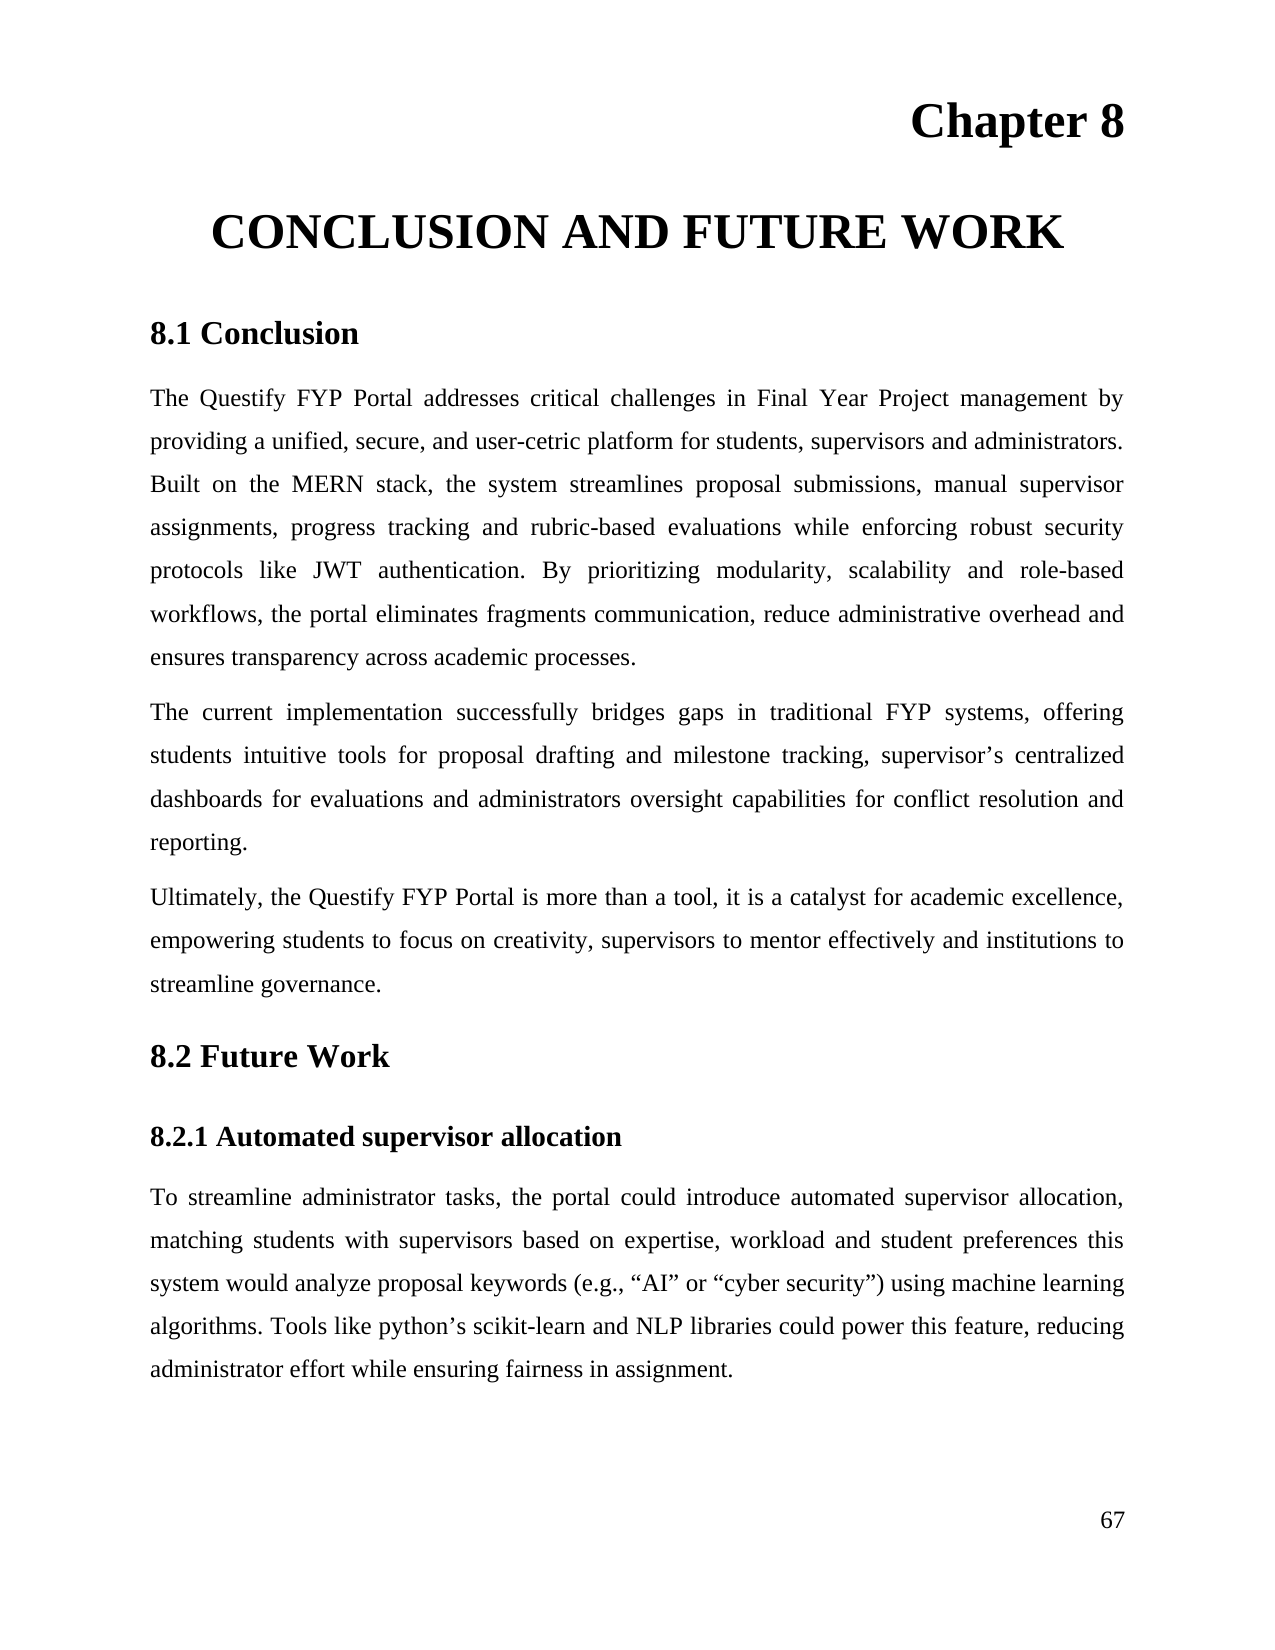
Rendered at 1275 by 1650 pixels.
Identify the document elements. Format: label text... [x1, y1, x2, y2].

subtitle CONCLUSION AND FUTURE WORK [150, 202, 1125, 259]
subtitle 8.2.1 Automated supervisor allocation [150, 1119, 1125, 1153]
text To streamline administrator tasks, the portal could introduce automated supervisor allocation, matching students with supervisors based on expertise, workload and student preferences this system would analyze proposal keywords (e.g., “AI” or “cyber security”) using machine learning algorithms. Tools like python’s scikit-learn and NLP libraries could power this feature, reducing administrator effort while ensuring fairness in assignment. [150, 1182, 1125, 1383]
subtitle 8.1 Conclusion [150, 313, 1125, 351]
subtitle Chapter 8 [150, 91, 1125, 148]
text The current implementation successfully bridges gaps in traditional FYP systems, offering students intuitive tools for proposal drafting and milestone tracking, supervisor’s centralized dashboards for evaluations and administrators oversight capabilities for conflict resolution and reporting. [150, 697, 1125, 856]
text The Questify FYP Portal addresses critical challenges in Final Year Project management by providing a unified, secure, and user-cetric platform for students, supervisors and administrators. Built on the MERN stack, the system streamlines proposal submissions, manual supervisor assignments, progress tracking and rubric-based evaluations while enforcing robust security protocols like JWT authentication. By prioritizing modularity, scalability and role-based workflows, the portal eliminates fragments communication, reduce administrative overhead and ensures transparency across academic processes. [150, 383, 1125, 671]
text Ultimately, the Questify FYP Portal is more than a tool, it is a catalyst for academic excellence, empowering students to focus on creativity, supervisors to mentor effectively and institutions to streamline governance. [150, 882, 1125, 997]
subtitle 8.2 Future Work [150, 1037, 1125, 1075]
